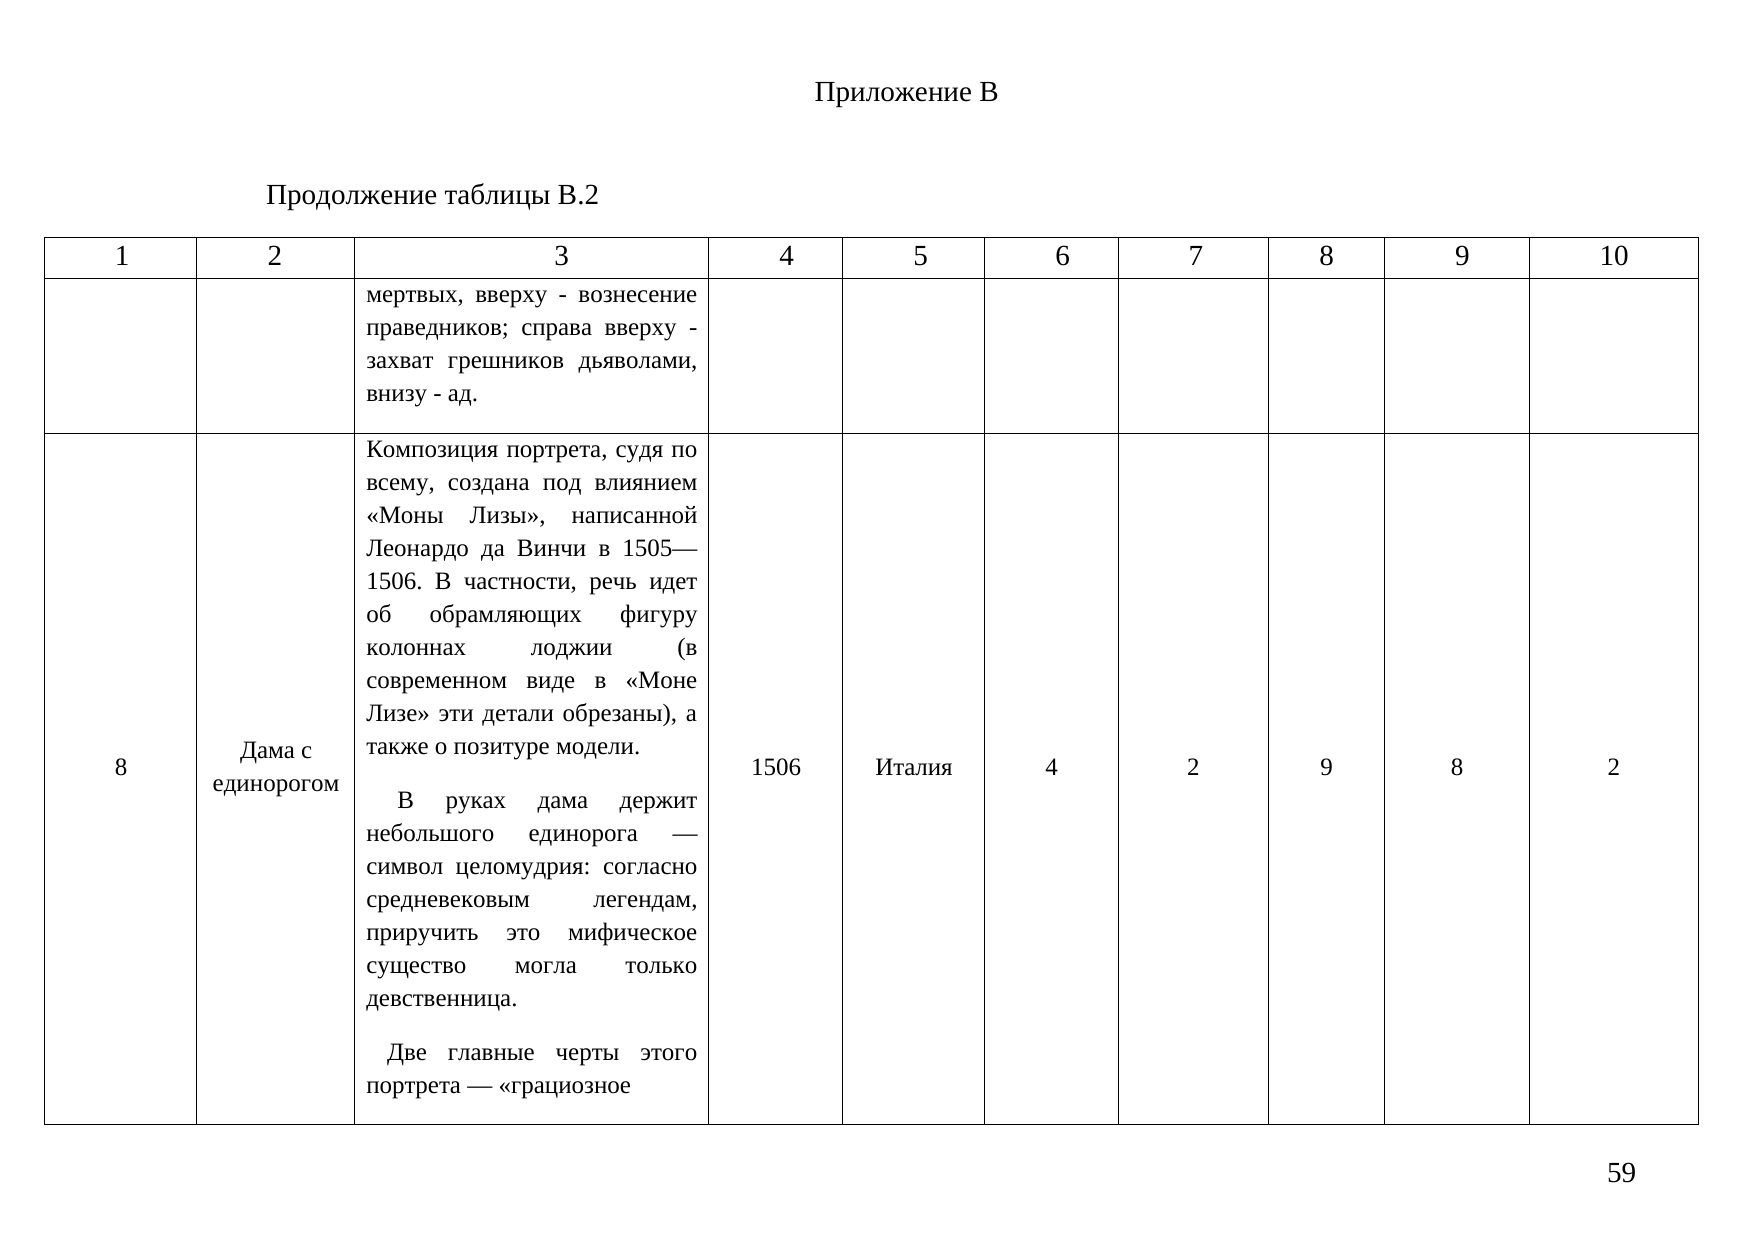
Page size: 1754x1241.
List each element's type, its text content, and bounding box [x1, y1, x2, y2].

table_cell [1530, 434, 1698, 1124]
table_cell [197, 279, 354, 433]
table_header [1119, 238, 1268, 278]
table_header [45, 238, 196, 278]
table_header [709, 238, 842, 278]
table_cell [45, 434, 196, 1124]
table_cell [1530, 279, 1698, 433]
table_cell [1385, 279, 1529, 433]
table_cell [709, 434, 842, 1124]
text Продолжение таблицы В.2 [236, 177, 1636, 211]
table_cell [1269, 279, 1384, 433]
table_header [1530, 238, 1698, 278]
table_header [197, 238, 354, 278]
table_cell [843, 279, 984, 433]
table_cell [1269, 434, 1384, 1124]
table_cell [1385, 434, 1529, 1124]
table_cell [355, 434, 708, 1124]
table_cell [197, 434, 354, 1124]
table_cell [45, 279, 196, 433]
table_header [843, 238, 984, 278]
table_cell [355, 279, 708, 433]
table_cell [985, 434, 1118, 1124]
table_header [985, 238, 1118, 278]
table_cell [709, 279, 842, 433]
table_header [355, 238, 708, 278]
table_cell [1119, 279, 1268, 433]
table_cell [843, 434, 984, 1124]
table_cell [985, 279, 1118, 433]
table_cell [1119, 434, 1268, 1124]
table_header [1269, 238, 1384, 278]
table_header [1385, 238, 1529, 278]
